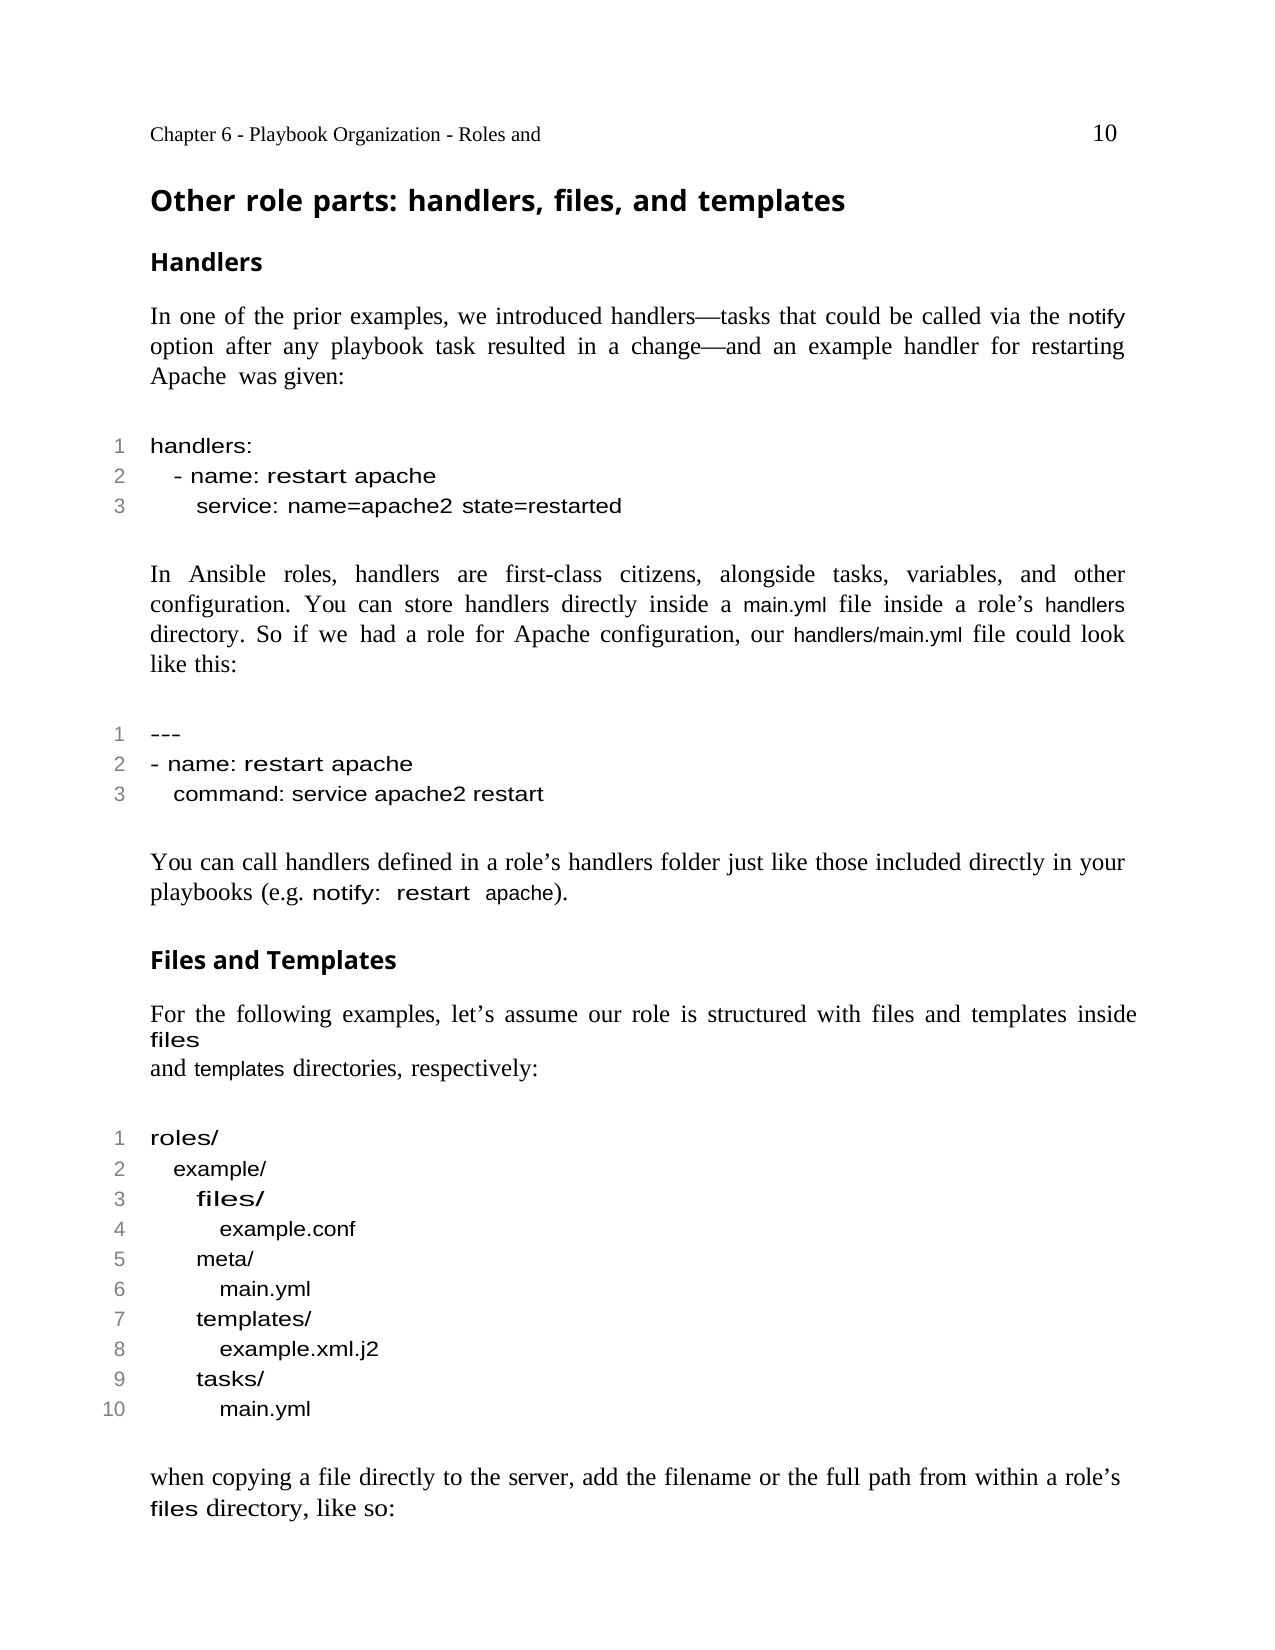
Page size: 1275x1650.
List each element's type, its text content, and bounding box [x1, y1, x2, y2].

list service: name=apache2 state=restarted [113, 494, 1137, 518]
text You can call handlers defined in a role’s handlers folder just like those included directly in your playbooks (e.g. notify: restart apache). [150, 847, 1126, 906]
list main.yml [113, 1277, 1137, 1301]
text In one of the prior examples, we introduced handlers—tasks that could be called via the notify option after any playbook task resulted in a change—and an example handler for restarting Apache was given: [150, 301, 1126, 390]
subtitle Other role parts: handlers, files, and templates [150, 181, 1137, 220]
text and templates directories, respectively: [150, 1053, 1137, 1082]
text when copying a file directly to the server, add the filename or the full path from within a role’s [150, 1462, 1137, 1491]
list example.xml.j2 [113, 1337, 1137, 1361]
list files/ [113, 1186, 1137, 1210]
list example/ [113, 1156, 1137, 1180]
subtitle Files and Templates [150, 943, 1137, 977]
list tasks/ [113, 1367, 1137, 1391]
list - name: restart apache [113, 752, 1137, 776]
list example.conf [113, 1217, 1137, 1241]
list meta/ [113, 1247, 1137, 1271]
subtitle Handlers [150, 245, 1137, 279]
list templates/ [113, 1307, 1137, 1331]
text In Ansible roles, handlers are first-class citizens, alongside tasks, variables, and other configuration. You can store handlers directly inside a main.yml file inside a role’s handlers directory. So if we had a role for Apache configuration, our handlers/main.yml file could look like this: [150, 559, 1126, 678]
text For the following examples, let’s assume our role is structured with files and templates inside files [150, 999, 1137, 1052]
list handlers: [113, 434, 1137, 458]
list command: service apache2 restart [113, 782, 1137, 806]
list - name: restart apache [113, 464, 1137, 488]
list roles/ [113, 1126, 1137, 1150]
text 1 --- [113, 722, 1137, 746]
list main.yml [102, 1397, 1137, 1421]
text files directory, like so: [150, 1493, 1137, 1521]
